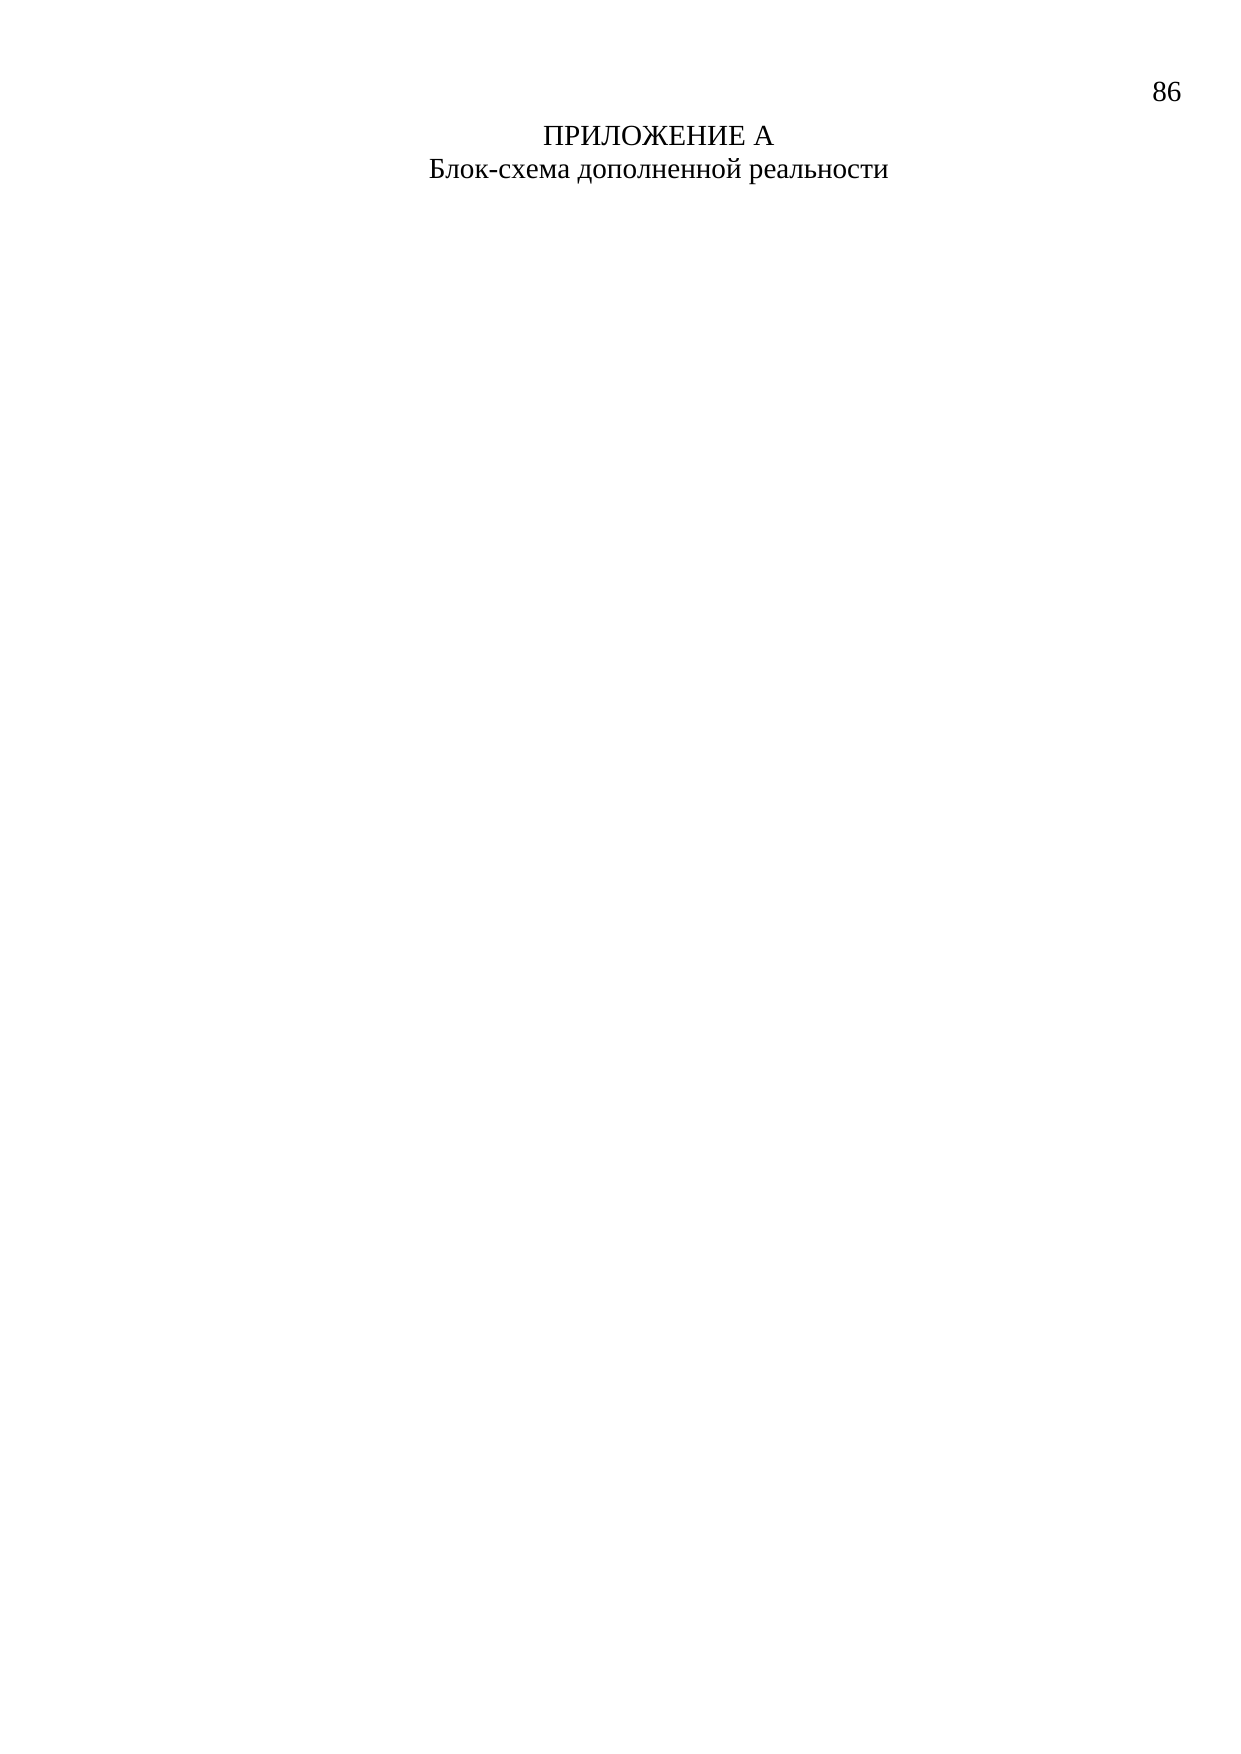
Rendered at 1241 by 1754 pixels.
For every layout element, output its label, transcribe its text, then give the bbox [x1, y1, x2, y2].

text ПРИЛОЖЕНИЕ А [136, 118, 1181, 152]
text Блок-схема дополненной реальности [136, 152, 1181, 185]
